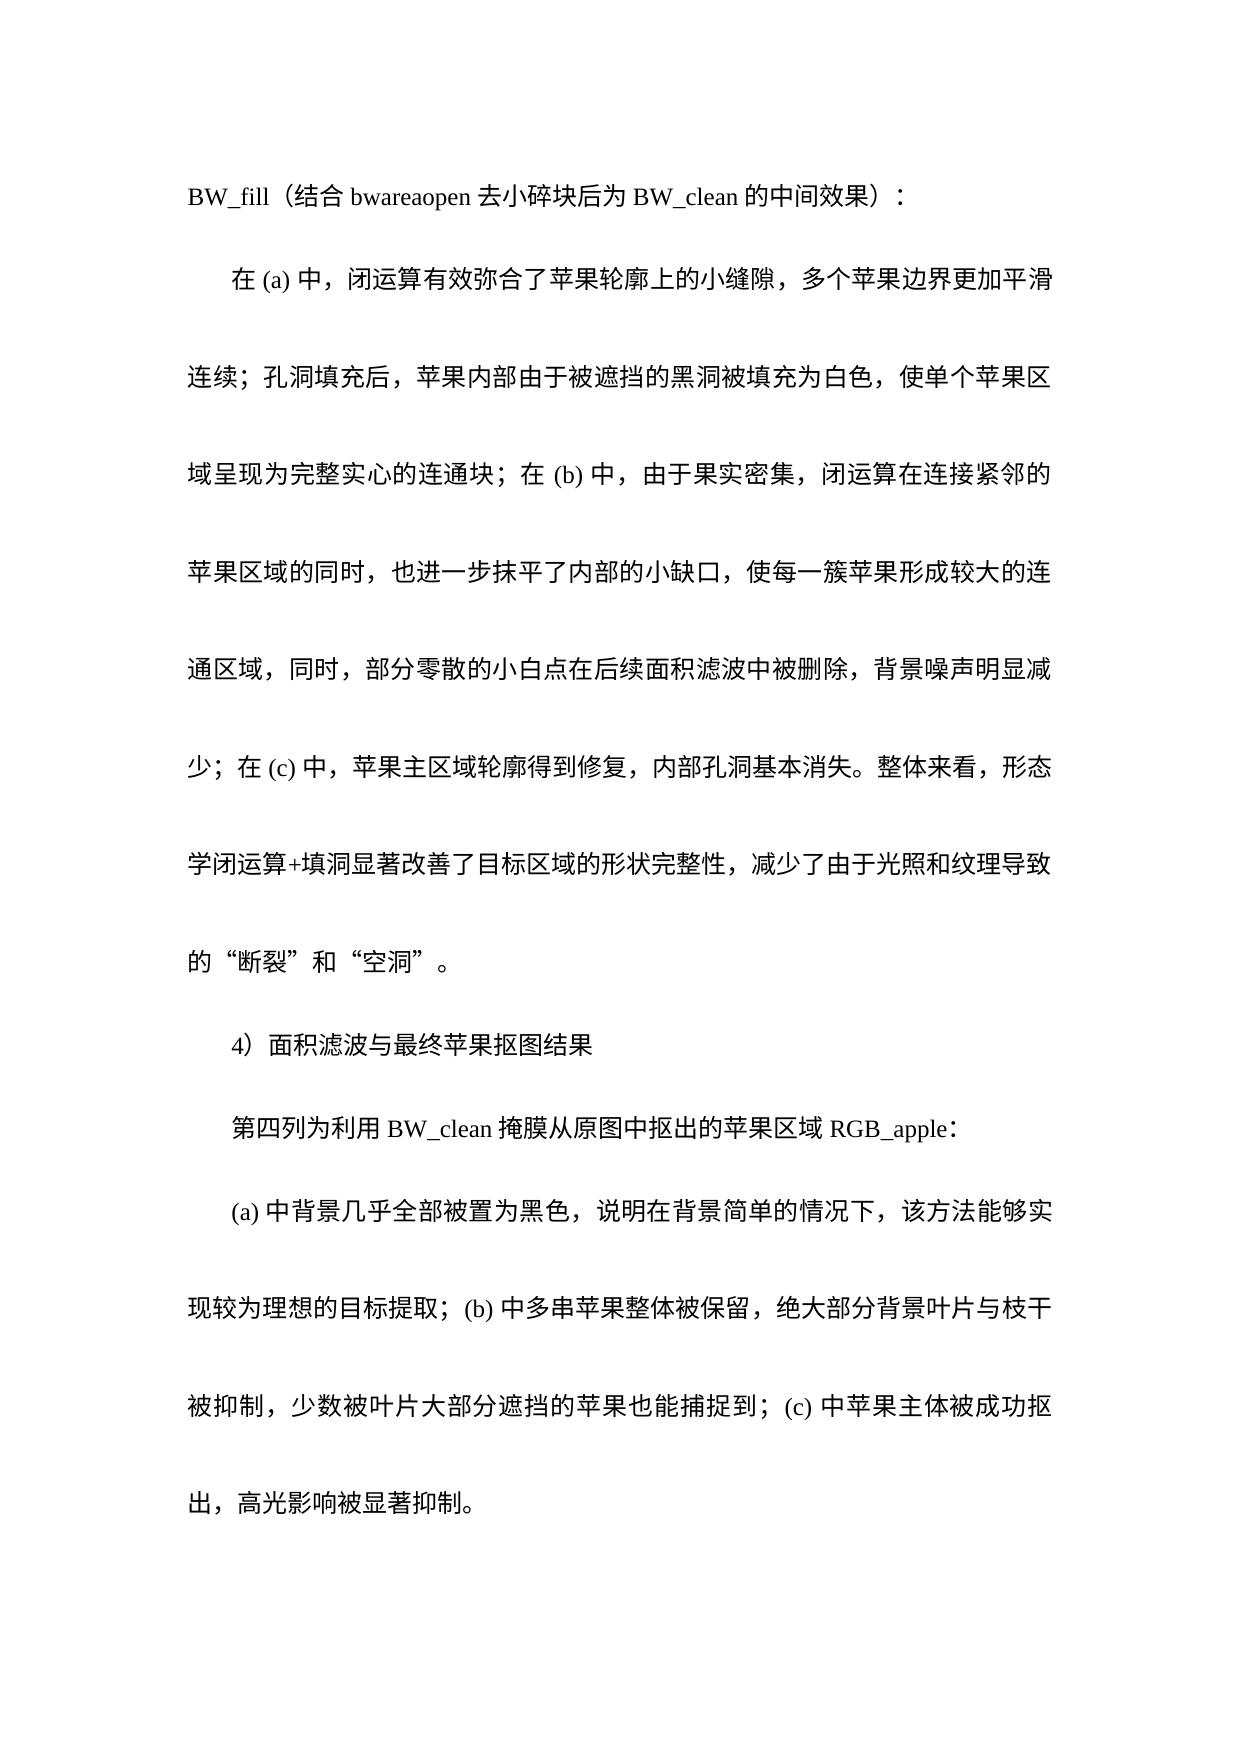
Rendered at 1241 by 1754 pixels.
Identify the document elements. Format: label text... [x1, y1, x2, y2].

list 第四列为利用 BW_clean 掩膜从原图中抠出的苹果区域 RGB_apple： [187, 1094, 1053, 1159]
list 面积滤波与最终苹果抠图结果 [187, 1011, 1053, 1076]
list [187, 162, 1053, 227]
list 中背景几乎全部被置为黑色，说明在背景简单的情况下，该方法能够实现较为理想的目标提取；(b) 中多串苹果整体被保留，绝大部分背景叶片与枝干被抑制，少数被叶片大部分遮挡的苹果也能捕捉到；(c) 中苹果主体被成功抠出，高光影响被显著抑制。 [187, 1177, 1053, 1534]
list 在 (a) 中，闭运算有效弥合了苹果轮廓上的小缝隙，多个苹果边界更加平滑连续；孔洞填充后，苹果内部由于被遮挡的黑洞被填充为白色，使单个苹果区域呈现为完整实心的连通块；在 (b) 中，由于果实密集，闭运算在连接紧邻的苹果区域的同时，也进一步抹平了内部的小缺口，使每一簇苹果形成较大的连通区域，同时，部分零散的小白点在后续面积滤波中被删除，背景噪声明显减少；在 (c) 中，苹果主区域轮廓得到修复，内部孔洞基本消失。整体来看，形态学闭运算+填洞显著改善了目标区域的形状完整性，减少了由于光照和纹理导致的“断裂”和“空洞”。 [187, 245, 1053, 993]
